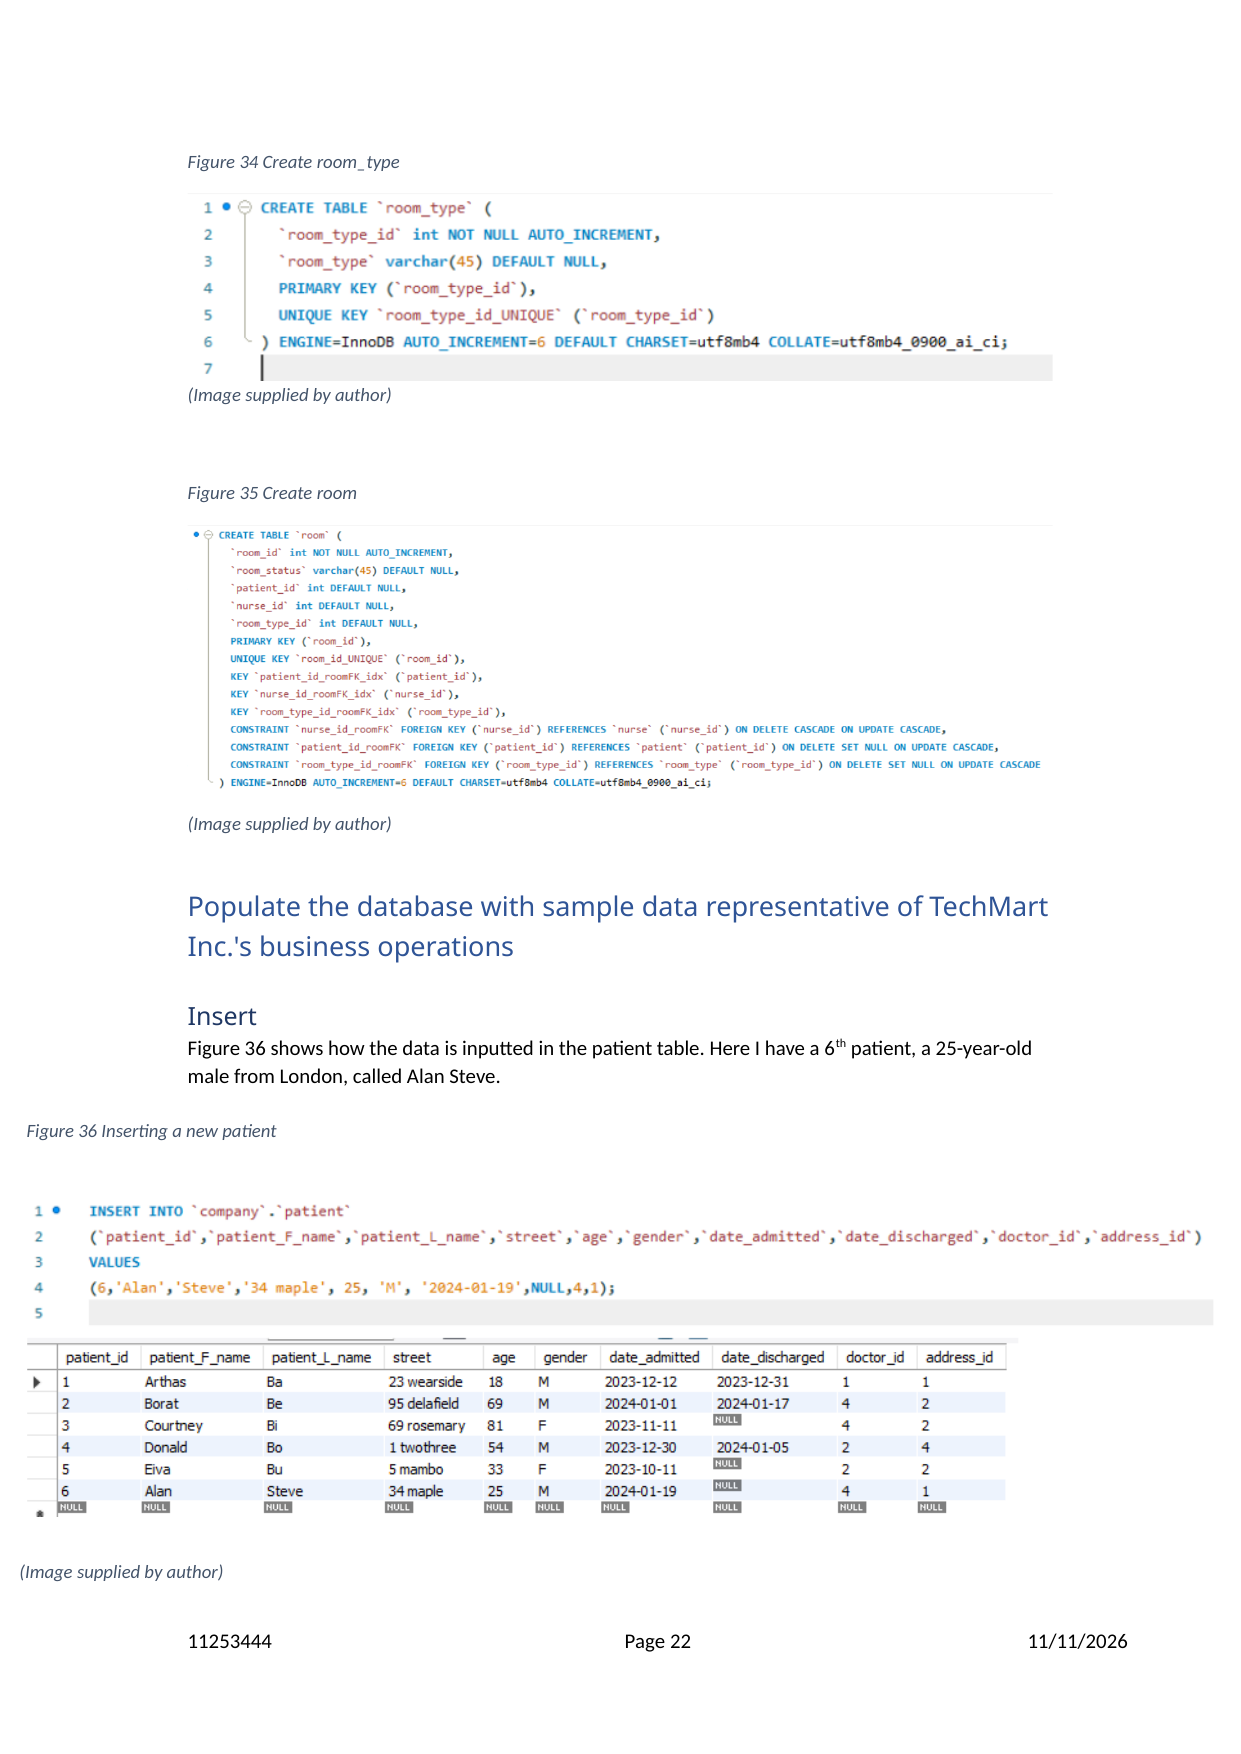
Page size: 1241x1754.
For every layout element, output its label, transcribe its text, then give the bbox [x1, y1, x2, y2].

picture [187, 193, 1053, 381]
subtitle Populate the database with sample data representative of TechMart Inc.'s business operations [187, 888, 1053, 964]
text Figure 34 Create room_type [187, 150, 1053, 173]
subtitle Insert [187, 999, 1053, 1033]
text (Image supplied by author) [187, 812, 1053, 835]
picture [27, 1194, 1214, 1517]
text Figure 36 shows how the data is inputted in the patient table. Here I have a 6th patient, a 25-year-old male from London, called Alan Steve. [187, 1036, 1053, 1088]
text (Image supplied by author) [187, 383, 1053, 406]
text Figure 35 Create room [187, 482, 1053, 504]
picture [187, 525, 1053, 811]
